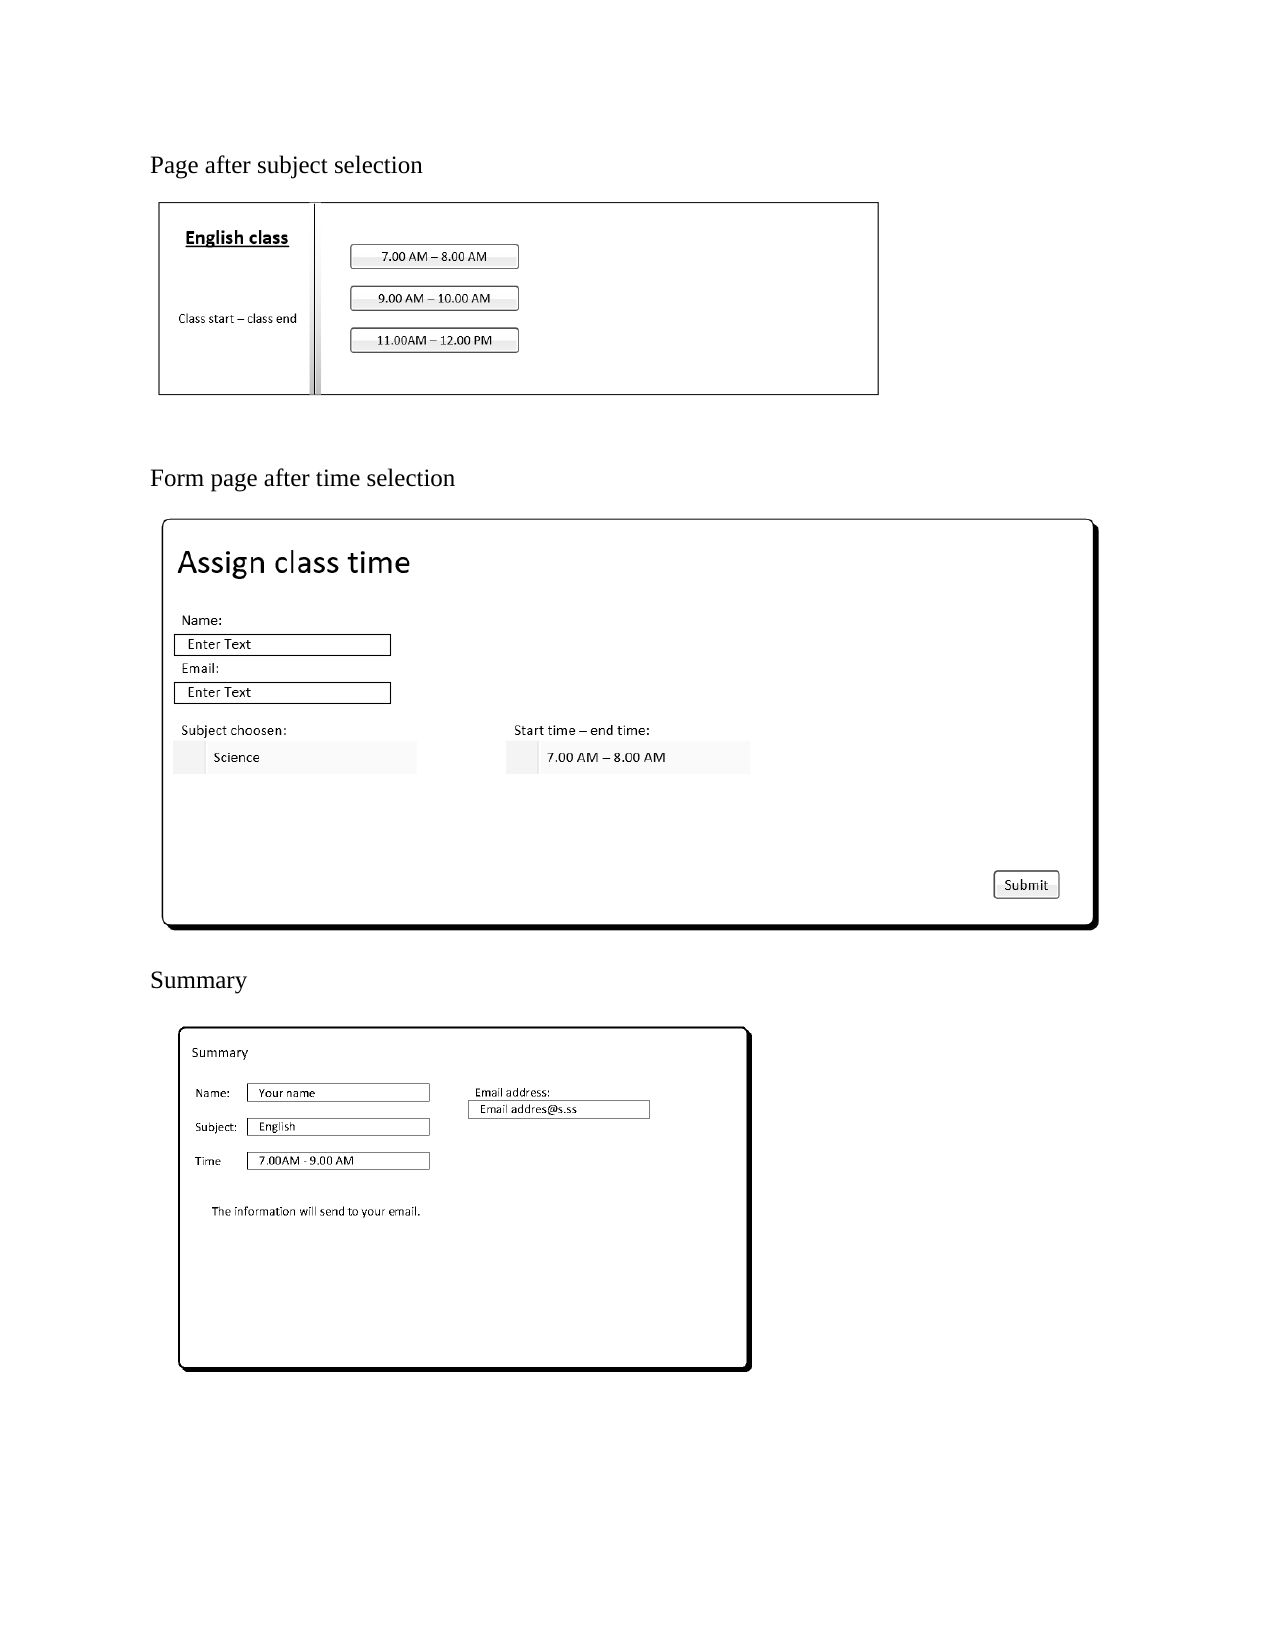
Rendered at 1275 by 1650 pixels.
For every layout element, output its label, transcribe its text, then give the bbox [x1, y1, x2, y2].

picture [150, 1008, 782, 1411]
text Summary [150, 966, 1125, 994]
picture [150, 506, 1125, 952]
picture [150, 193, 890, 406]
text Form page after time selection [150, 463, 1125, 492]
text Page after subject selection [150, 150, 1125, 179]
